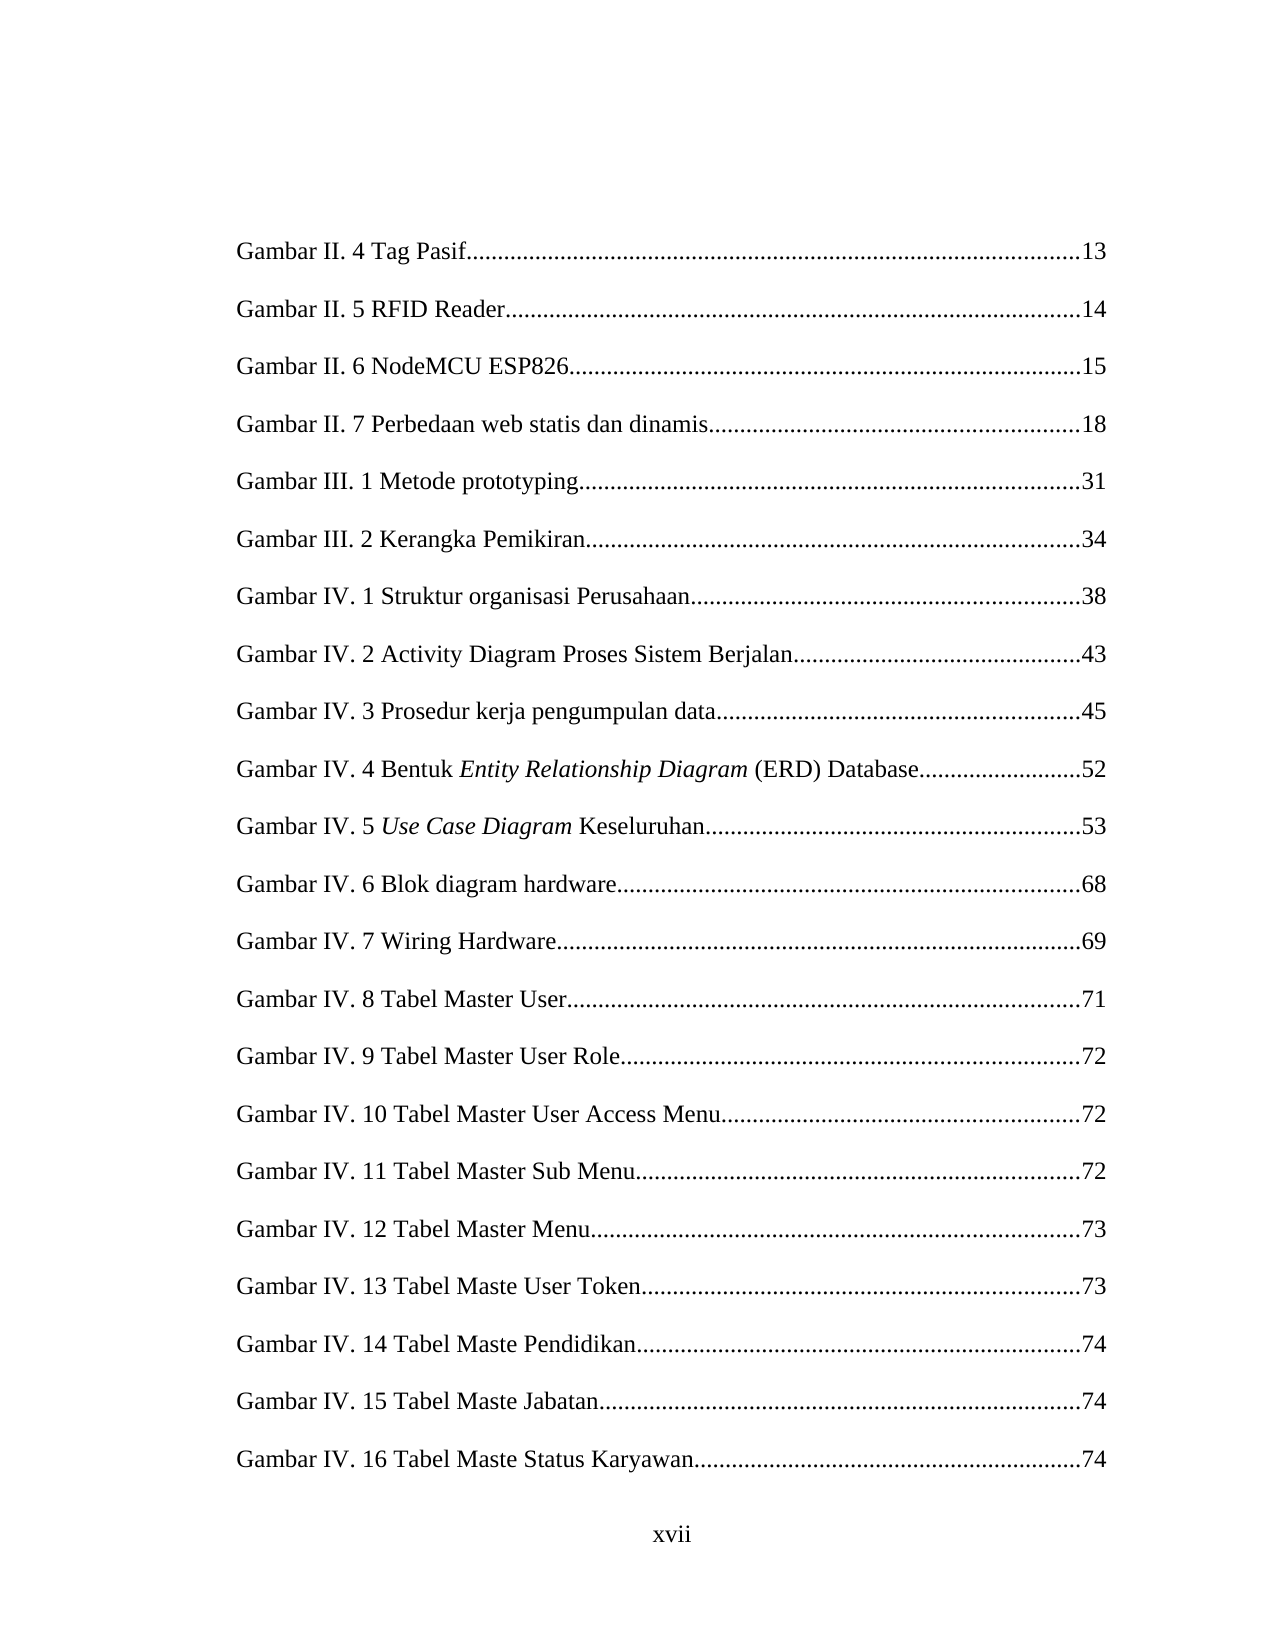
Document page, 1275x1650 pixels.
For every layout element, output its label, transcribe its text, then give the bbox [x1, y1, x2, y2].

text Gambar IV. 9 Tabel Master User Role 72 [236, 1041, 1107, 1070]
text Gambar II. 6 NodeMCU ESP826 15 [236, 351, 1107, 380]
text Gambar IV. 5 Use Case Diagram Keseluruhan 53 [236, 811, 1107, 840]
text Gambar IV. 15 Tabel Maste Jabatan 74 [236, 1386, 1107, 1415]
text Gambar III. 1 Metode prototyping 31 [236, 466, 1107, 495]
text Gambar IV. 10 Tabel Master User Access Menu 72 [236, 1099, 1107, 1127]
text Gambar IV. 11 Tabel Master Sub Menu 72 [236, 1156, 1107, 1185]
text Gambar II. 5 RFID Reader 14 [236, 294, 1107, 322]
text Gambar IV. 2 Activity Diagram Proses Sistem Berjalan 43 [236, 639, 1107, 667]
text Gambar II. 7 Perbedaan web statis dan dinamis 18 [236, 409, 1107, 437]
text Gambar IV. 12 Tabel Master Menu 73 [236, 1214, 1107, 1242]
text Gambar IV. 1 Struktur organisasi Perusahaan 38 [236, 581, 1107, 610]
text Gambar IV. 14 Tabel Maste Pendidikan 74 [236, 1329, 1107, 1357]
text Gambar IV. 13 Tabel Maste User Token 73 [236, 1271, 1107, 1300]
text Gambar IV. 16 Tabel Maste Status Karyawan 74 [236, 1444, 1107, 1472]
text Gambar IV. 8 Tabel Master User 71 [236, 984, 1107, 1012]
text Gambar III. 2 Kerangka Pemikiran 34 [236, 524, 1107, 552]
text Gambar IV. 4 Bentuk Entity Relationship Diagram (ERD) Database 52 [236, 754, 1107, 782]
text Gambar IV. 7 Wiring Hardware 69 [236, 926, 1107, 955]
text Gambar IV. 6 Blok diagram hardware 68 [236, 869, 1107, 897]
text Gambar II. 4 Tag Pasif 13 [236, 236, 1107, 265]
text Gambar IV. 3 Prosedur kerja pengumpulan data 45 [236, 696, 1107, 725]
